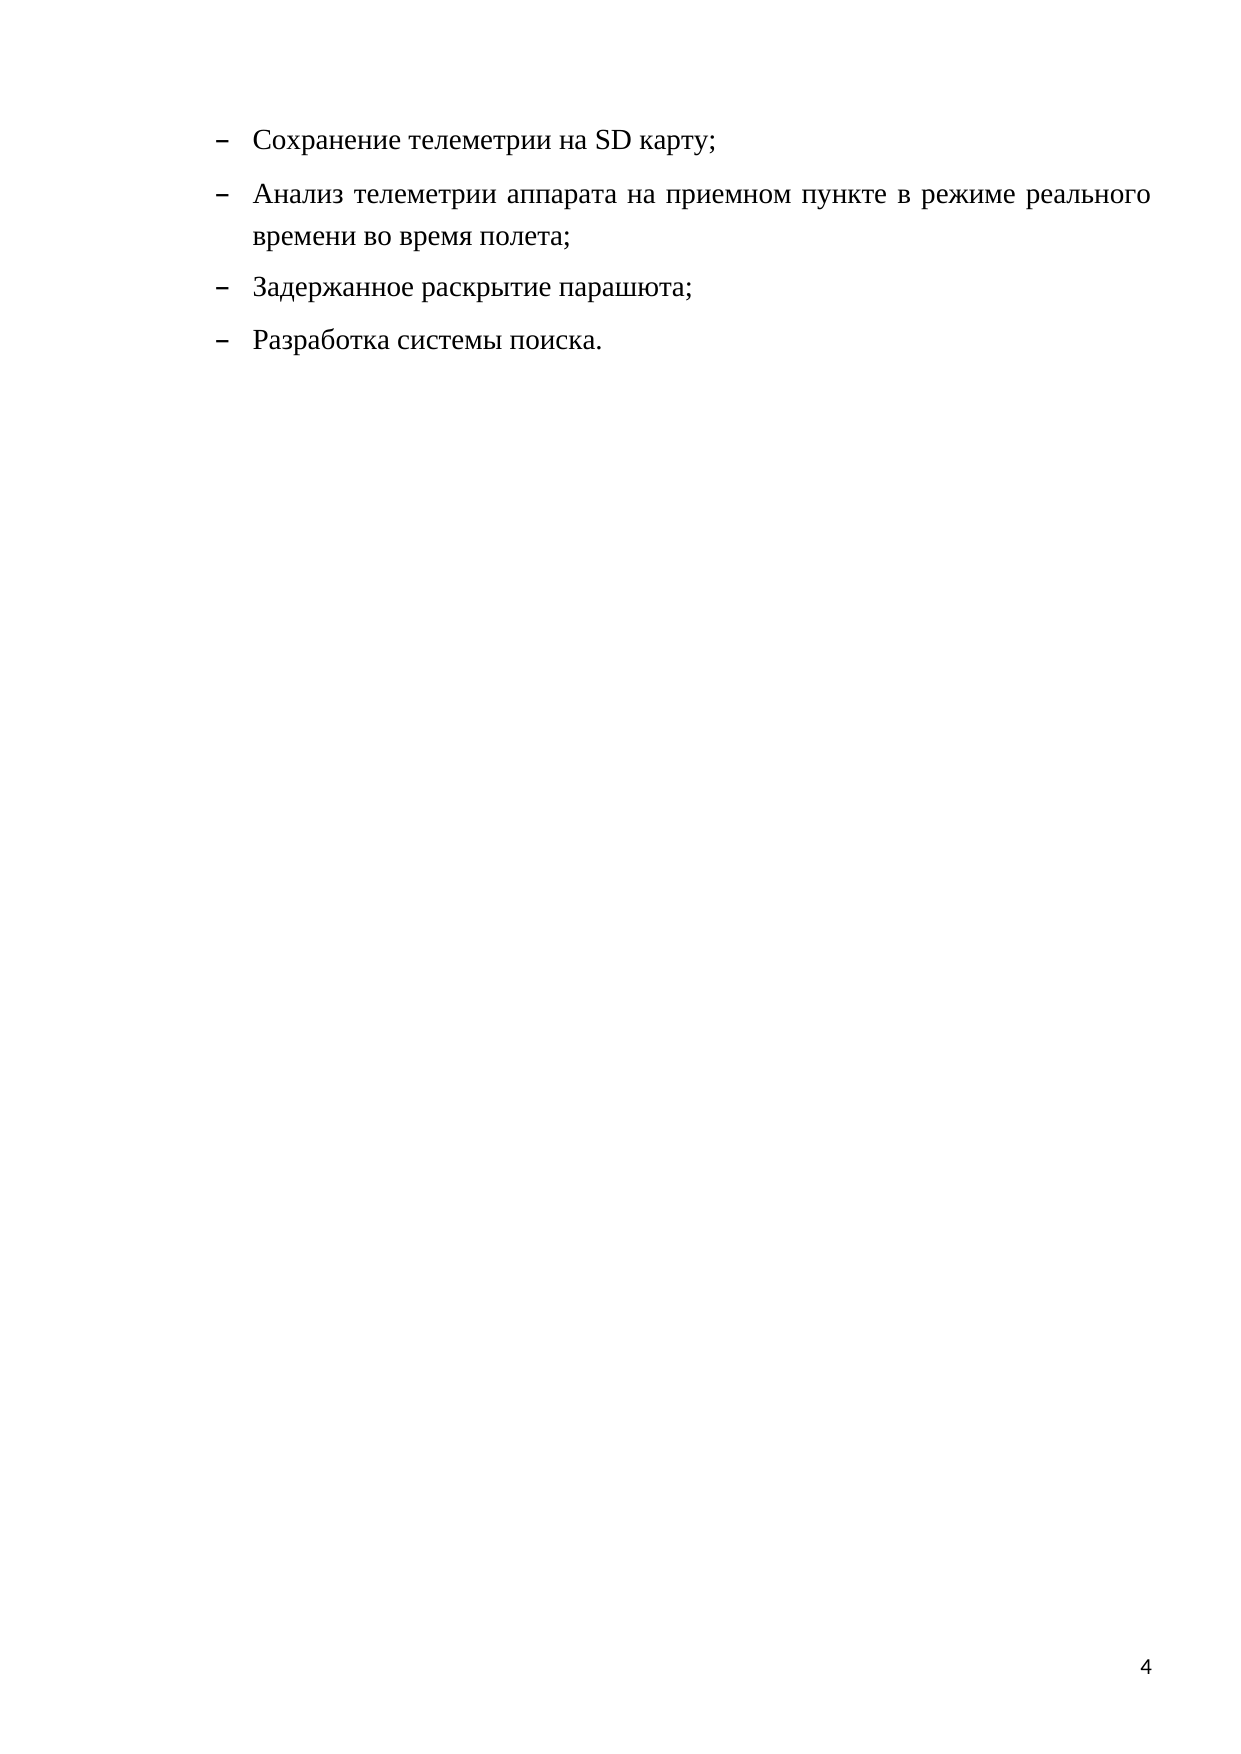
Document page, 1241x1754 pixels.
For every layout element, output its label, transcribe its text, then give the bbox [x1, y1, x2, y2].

text Разработка системы поиска. [215, 319, 1152, 358]
text Задержанное раскрытие парашюта; [215, 265, 1152, 304]
text Сохранение телеметрии на SD карту; [215, 118, 1152, 158]
text Анализ телеметрии аппарата на приемном пункте в режиме реального времени во время полета; [215, 172, 1152, 252]
